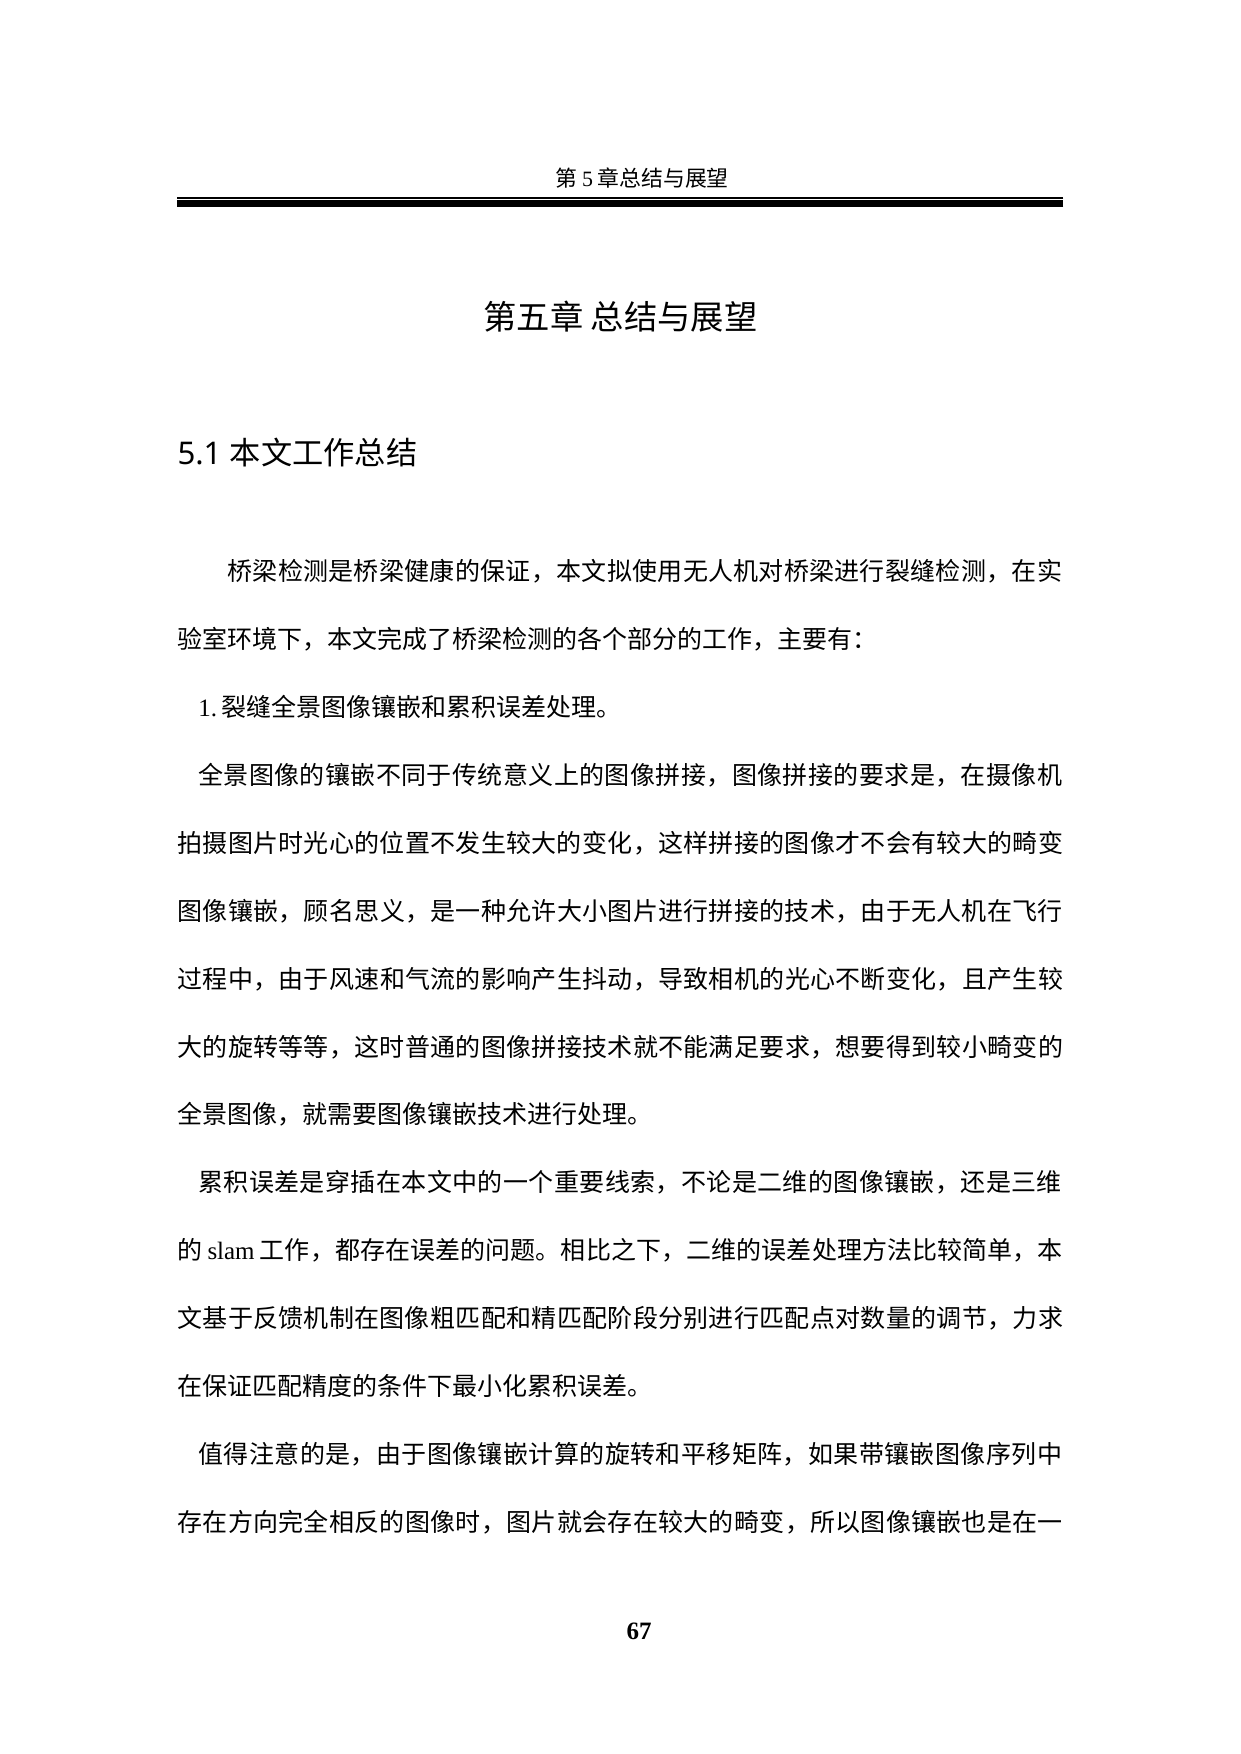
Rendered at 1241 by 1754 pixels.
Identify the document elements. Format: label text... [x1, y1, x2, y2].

list 全景图像的镶嵌不同于传统意义上的图像拼接，图像拼接的要求是，在摄像机拍摄图片时光心的位置不发生较大的变化，这样拼接的图像才不会有较大的畸变。图像镶嵌，顾名思义，是一种允许大小图片进行拼接的技术，由于无人机在飞行过程中，由于风速和气流的影响产生抖动，导致相机的光心不断变化，且产生较大的旋转等等，这时普通的图像拼接技术就不能满足要求，想要得到较小畸变的全景图像，就需要图像镶嵌技术进行处理。 [177, 739, 1063, 1147]
list 裂缝全景图像镶嵌和累积误差处理。 [177, 672, 1063, 739]
subtitle 5.1 本文工作总结 [177, 417, 1063, 485]
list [177, 1419, 1063, 1554]
list 累积误差是穿插在本文中的一个重要线索，不论是二维的图像镶嵌，还是三维的slam工作，都存在误差的问题。相比之下，二维的误差处理方法比较简单，本文基于反馈机制在图像粗匹配和精匹配阶段分别进行匹配点对数量的调节，力求在保证匹配精度的条件下最小化累积误差。 [177, 1147, 1063, 1419]
text 桥梁检测是桥梁健康的保证，本文拟使用无人机对桥梁进行裂缝检测，在实验室环境下，本文完成了桥梁检测的各个部分的工作，主要有： [177, 536, 1063, 672]
subtitle 第五章 总结与展望 [177, 281, 1063, 349]
